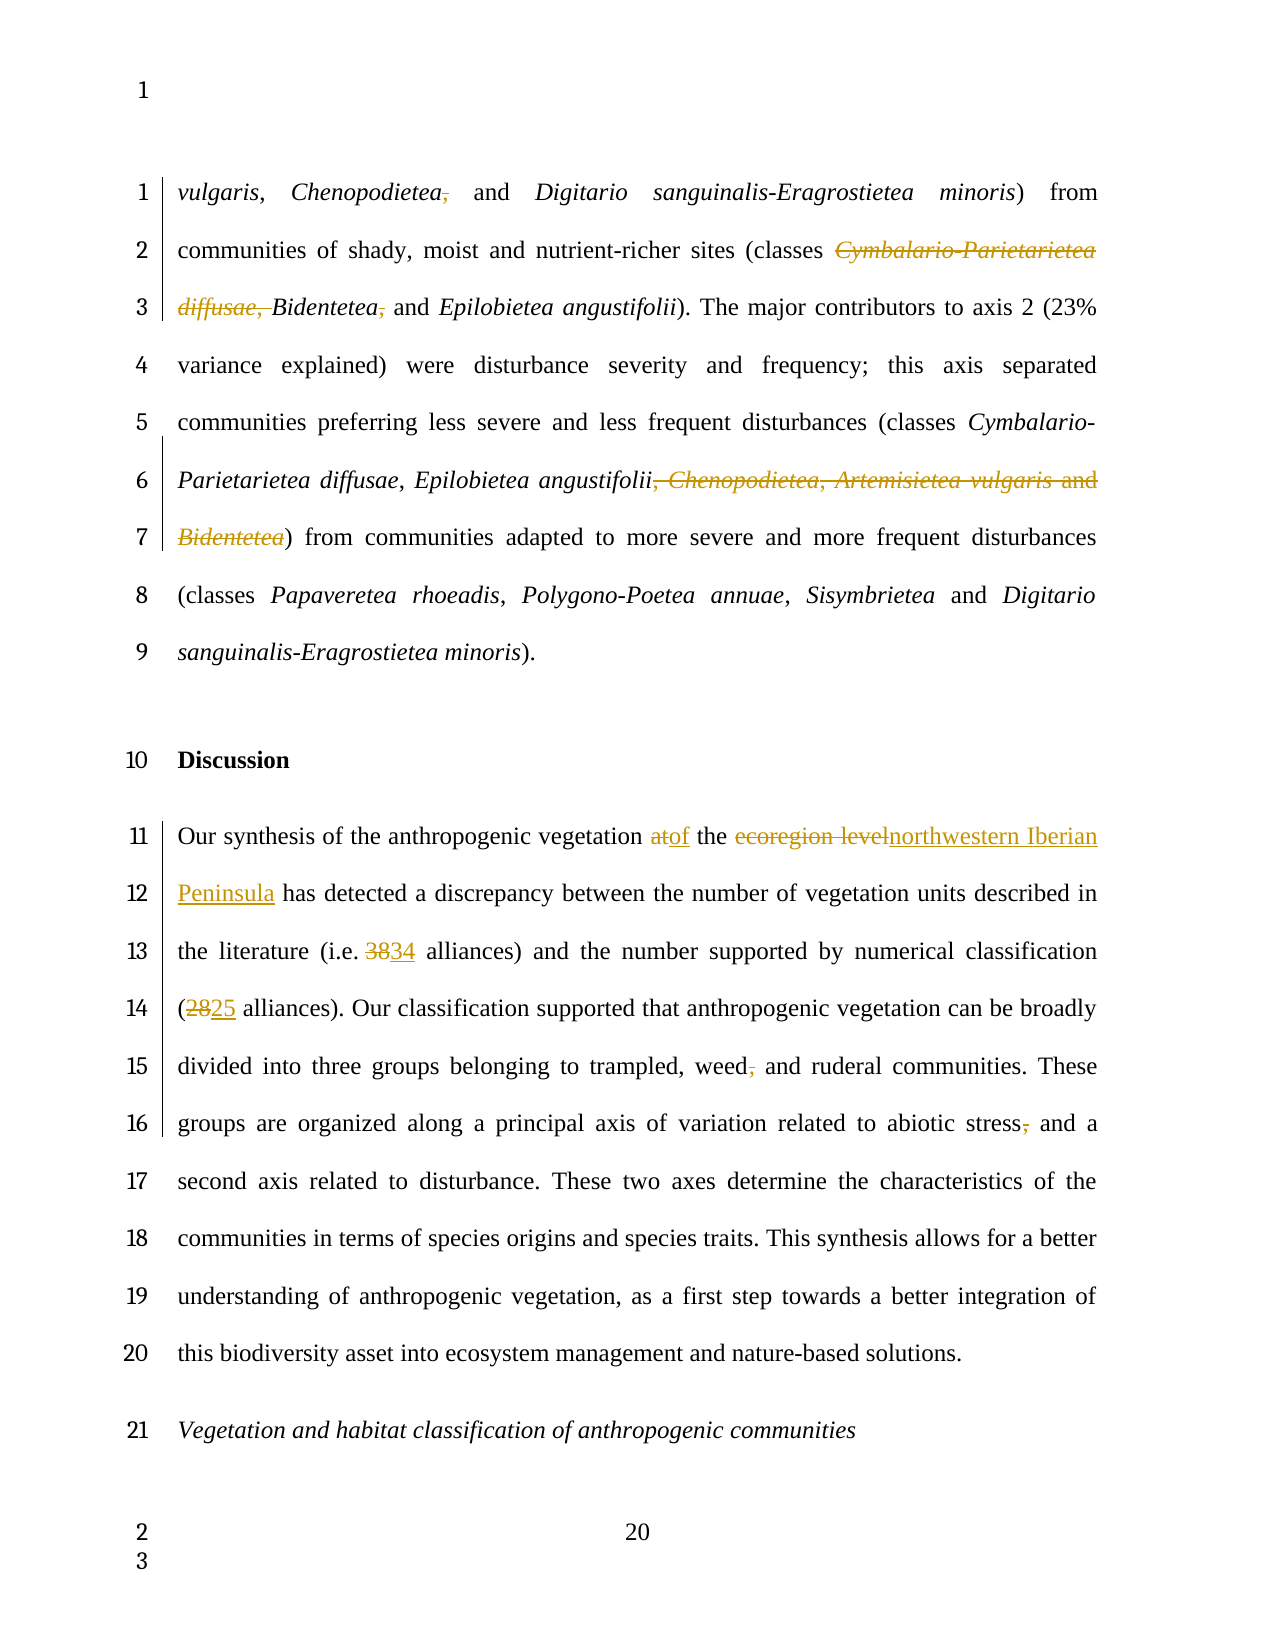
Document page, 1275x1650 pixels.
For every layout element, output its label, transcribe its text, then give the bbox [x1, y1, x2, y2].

subtitle Vegetation and habitat classification of anthropogenic communities [177, 1415, 1098, 1443]
text Our synthesis of the anthropogenic vegetation the has detected a discrepancy between the number of vegetation units described in the literature (i.e. alliances) and the number supported by numerical classification ( alliances). Our classification supported that anthropogenic vegetation can be broadly divided into three groups belonging to trampled, weed and ruderal communities. These groups are organized along a principal axis of variation related to abiotic stress and a second axis related to disturbance. These two axes determine the characteristics of the communities in terms of species origins and species traits. This synthesis allows for a better understanding of anthropogenic vegetation, as a first step towards a better integration of this biodiversity asset into ecosystem management and nature-based solutions. [177, 821, 1098, 1367]
subtitle Discussion [177, 745, 1098, 773]
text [177, 177, 1098, 666]
